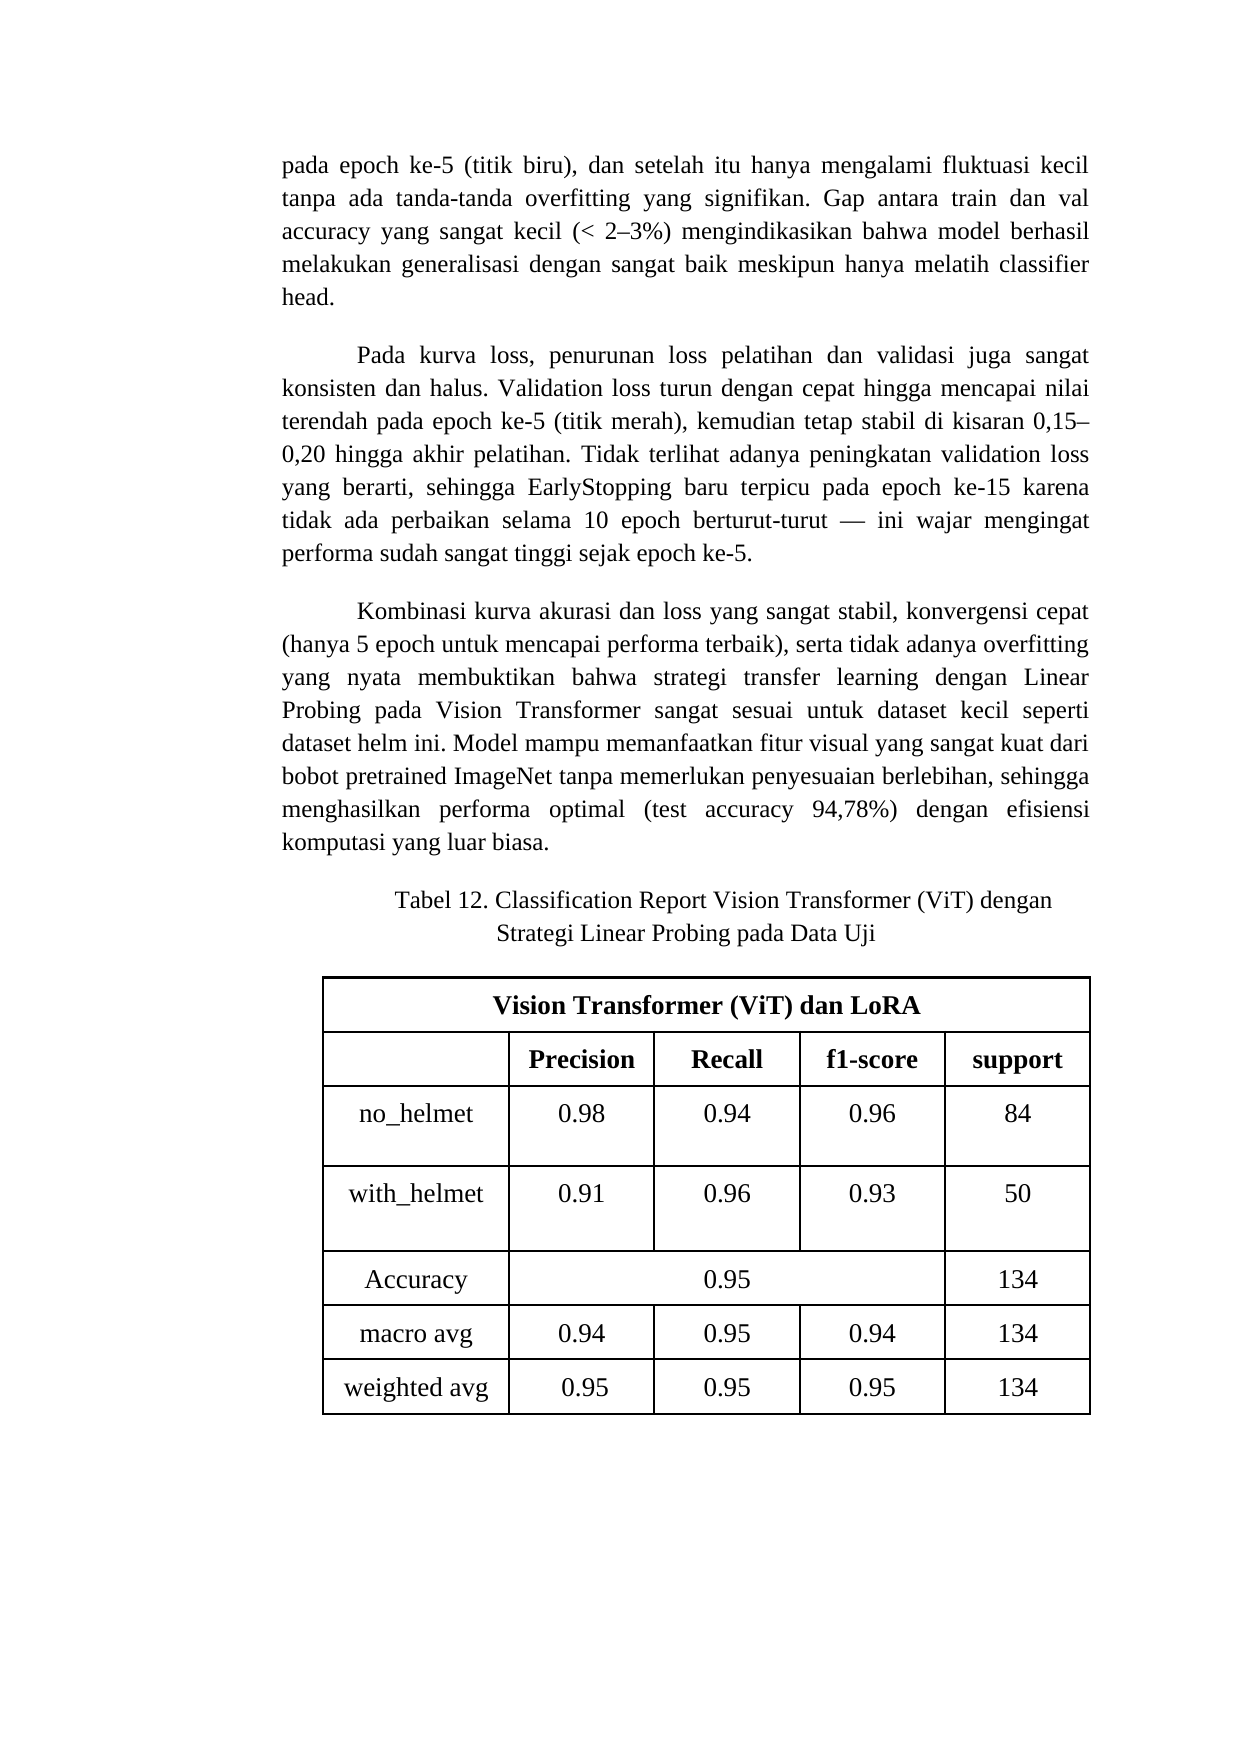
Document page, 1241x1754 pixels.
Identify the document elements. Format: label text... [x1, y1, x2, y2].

table_cell 0.91 [510, 1167, 653, 1250]
table_cell macro avg [324, 1306, 508, 1358]
table_cell [324, 1033, 508, 1084]
table_cell Accuracy [324, 1252, 508, 1304]
text Kombinasi kurva akurasi dan loss yang sangat stabil, konvergensi cepat (hanya 5 epoch untuk mencapai performa terbaik), serta tidak adanya overfitting yang nyata membuktikan bahwa strategi transfer learning dengan Linear Probing pada Vision Transformer sangat sesuai untuk dataset kecil seperti dataset helm ini. Model mampu memanfaatkan fitur visual yang sangat kuat dari bobot pretrained ImageNet tanpa memerlukan penyesuaian berlebihan, sehingga menghasilkan performa optimal (test accuracy 94,78%) dengan efisiensi komputasi yang luar biasa. [282, 596, 1090, 856]
table_cell weighted avg [324, 1360, 508, 1412]
table_cell 84 [946, 1087, 1089, 1165]
table_cell support [946, 1033, 1089, 1084]
table_cell 134 [946, 1360, 1089, 1412]
table_cell 0.95 [801, 1360, 944, 1412]
table_cell 0.94 [510, 1306, 653, 1358]
text Tabel 12. Classification Report Vision Transformer (ViT) dengan Strategi Linear Probing pada Data Uji [282, 885, 1090, 947]
table_cell Recall [655, 1033, 799, 1084]
table_cell 0.96 [655, 1167, 799, 1250]
text Pada kurva loss, penurunan loss pelatihan dan validasi juga sangat konsisten dan halus. Validation loss turun dengan cepat hingga mencapai nilai terendah pada epoch ke-5 (titik merah), kemudian tetap stabil di kisaran 0,15–0,20 hingga akhir pelatihan. Tidak terlihat adanya peningkatan validation loss yang berarti, sehingga EarlyStopping baru terpicu pada epoch ke-15 karena tidak ada perbaikan selama 10 epoch berturut-turut — ini wajar mengingat performa sudah sangat tinggi sejak epoch ke-5. [282, 340, 1090, 567]
table_header Vision Transformer (ViT) dan LoRA [324, 979, 1089, 1031]
table_cell with_helmet [324, 1167, 508, 1250]
table_cell 0.95 [655, 1360, 799, 1412]
table_cell 0.94 [655, 1087, 799, 1165]
table_cell 134 [946, 1306, 1089, 1358]
table_cell no_helmet [324, 1087, 508, 1165]
table_cell f1-score [801, 1033, 944, 1084]
table_cell 0.98 [510, 1087, 653, 1165]
table_cell 134 [946, 1252, 1089, 1304]
table_cell 50 [946, 1167, 1089, 1250]
table_cell 0.95 [510, 1360, 653, 1412]
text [282, 150, 1090, 311]
table_cell 0.93 [801, 1167, 944, 1250]
table_cell Precision [510, 1033, 653, 1084]
table_cell 0.95 [510, 1252, 944, 1304]
table_cell 0.95 [655, 1306, 799, 1358]
table_cell 0.94 [801, 1306, 944, 1358]
table_cell 0.96 [801, 1087, 944, 1165]
